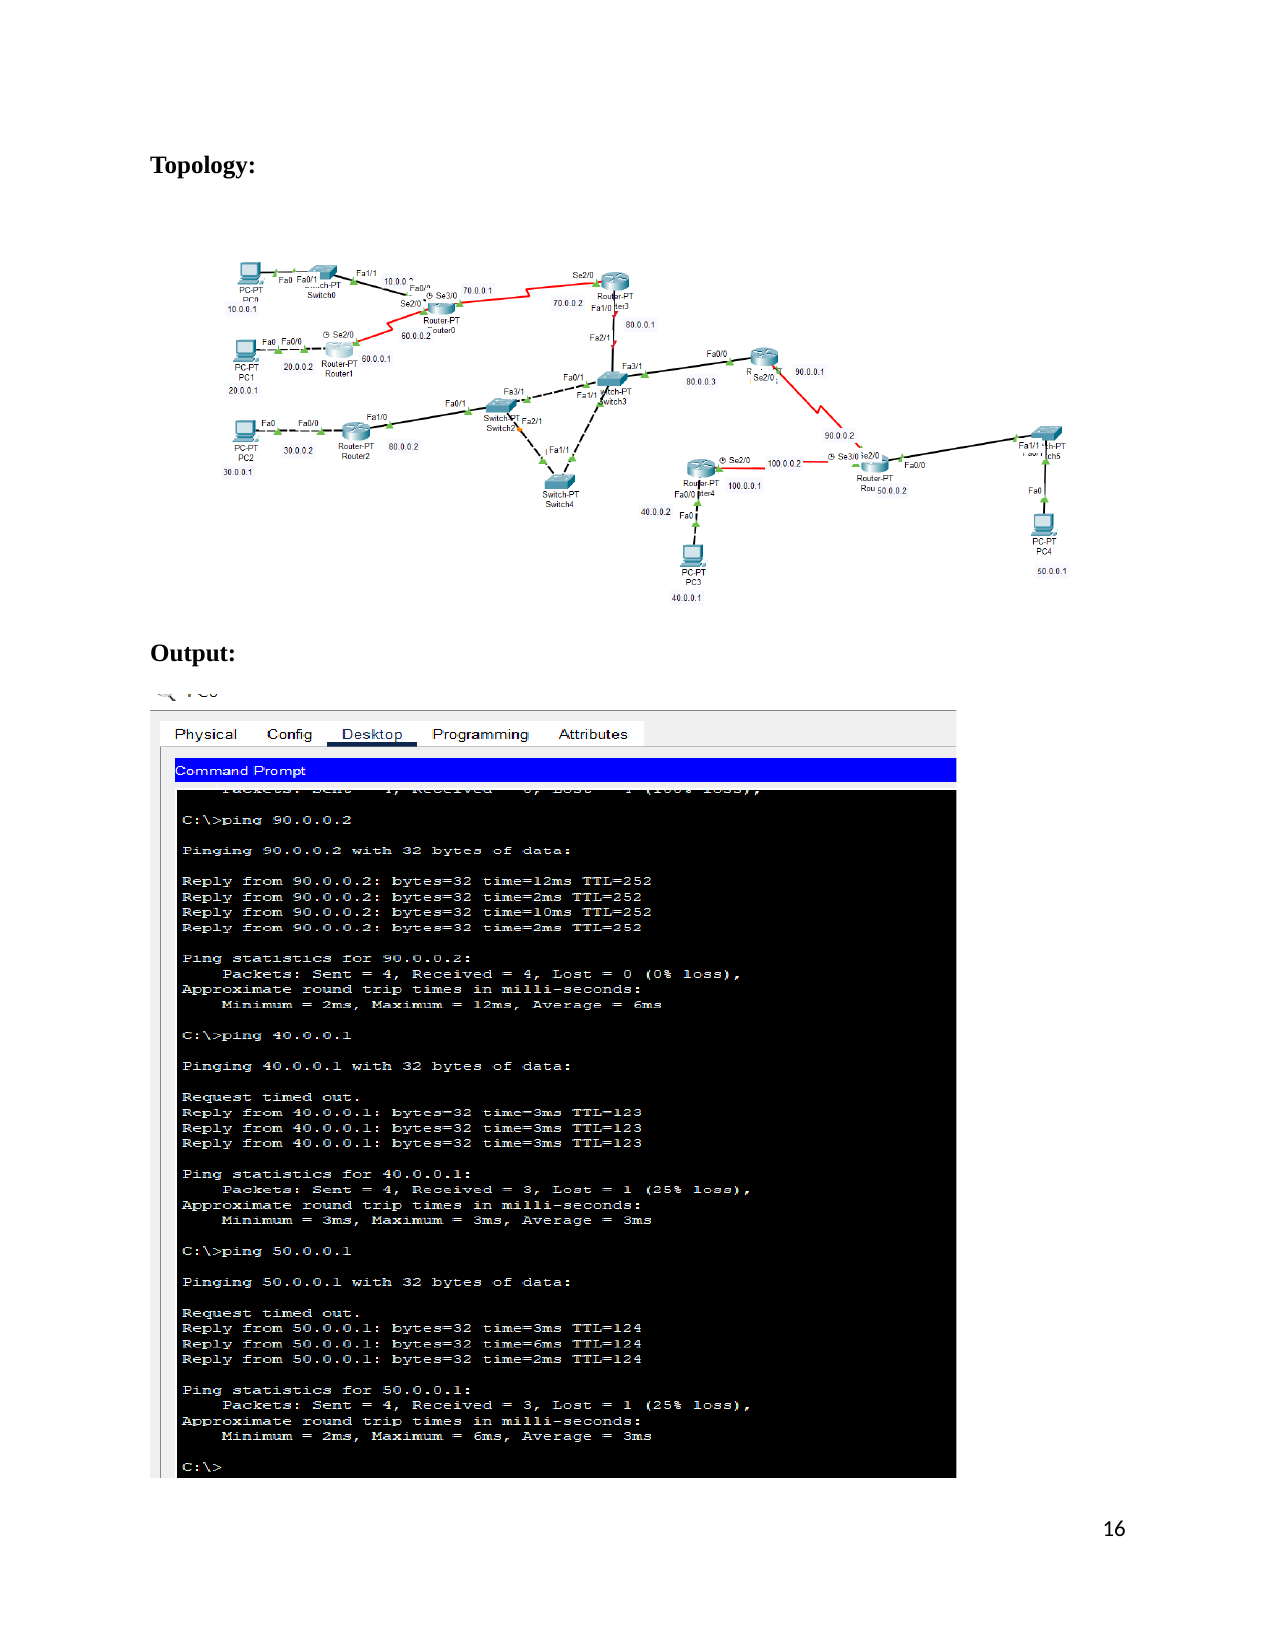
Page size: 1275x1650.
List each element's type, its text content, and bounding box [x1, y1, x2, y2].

picture [150, 694, 957, 1478]
picture [150, 206, 1122, 611]
text Topology: [150, 150, 1121, 179]
text Output: [150, 638, 1121, 667]
